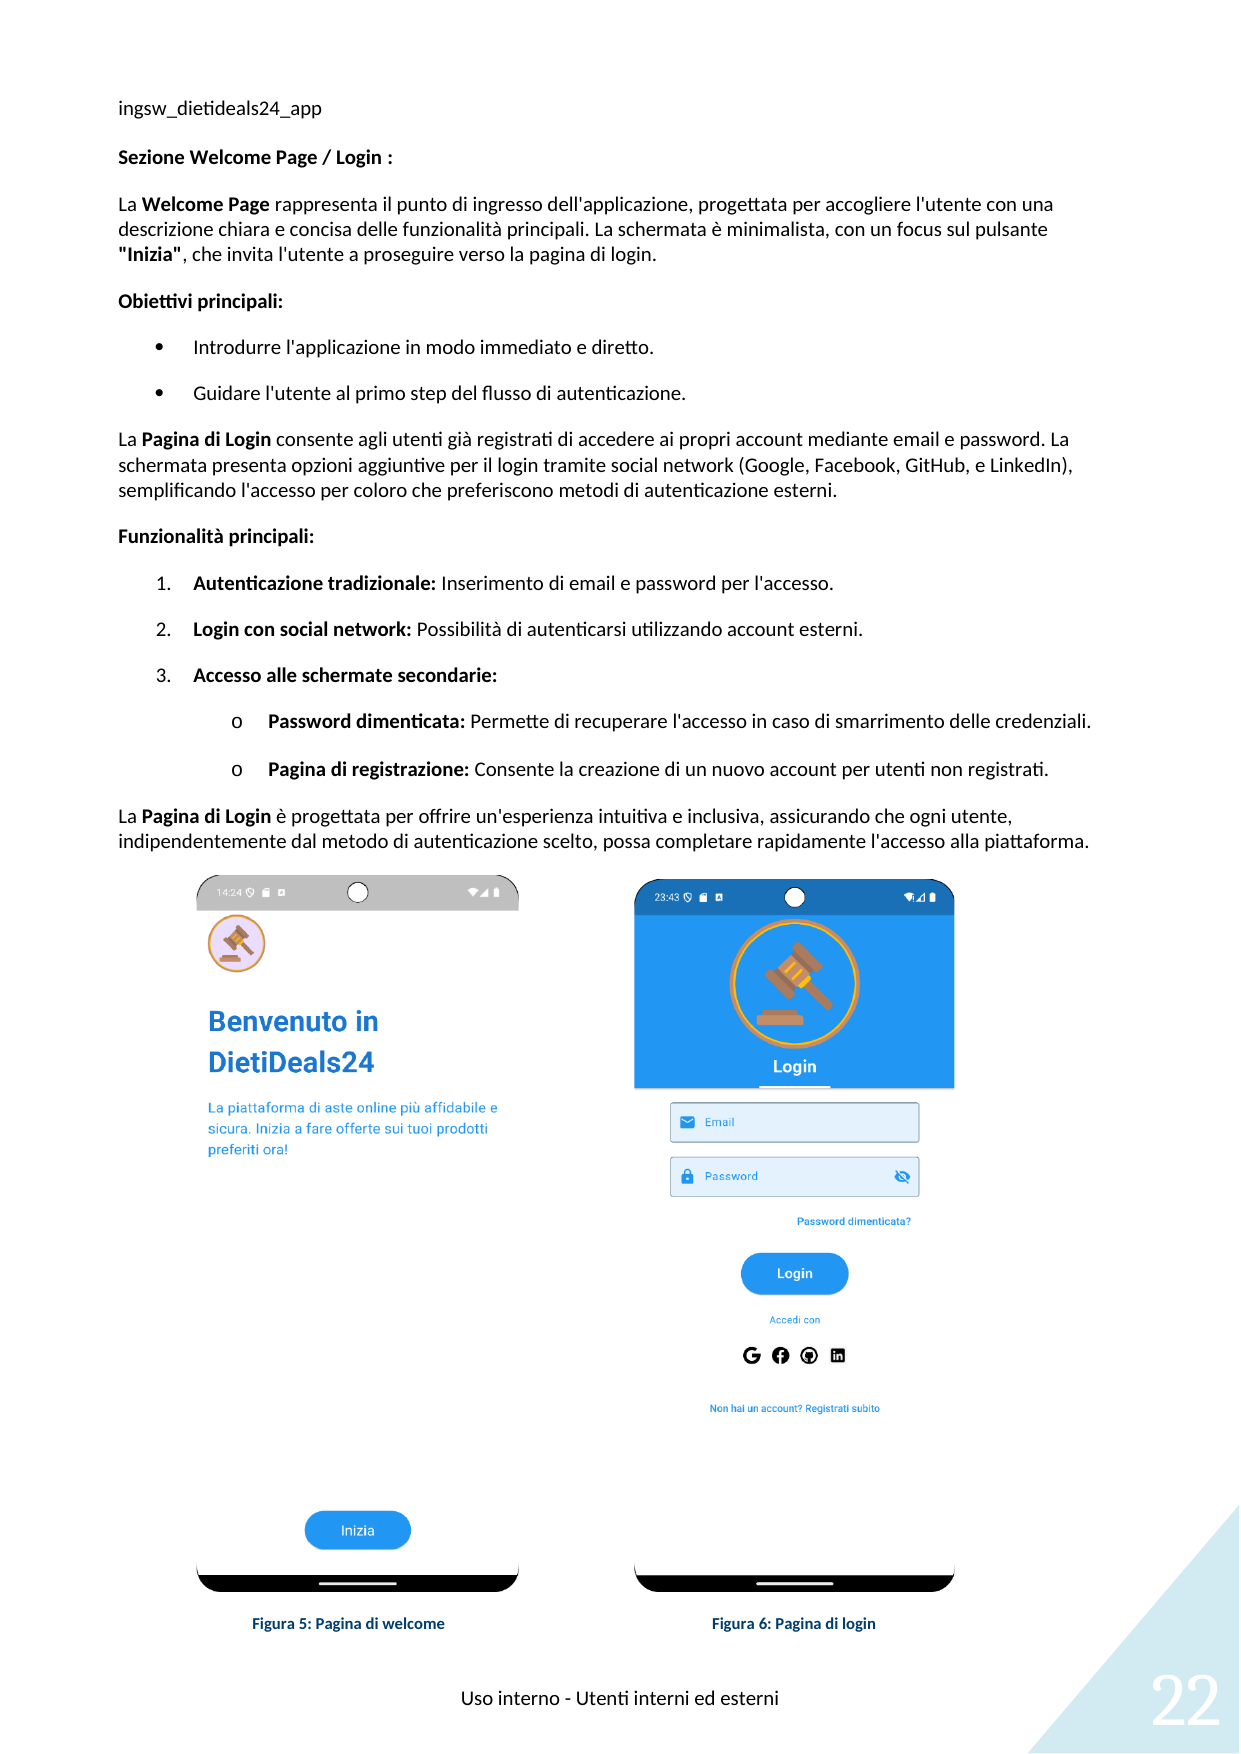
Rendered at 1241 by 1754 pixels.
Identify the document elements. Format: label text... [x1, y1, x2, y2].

text La Pagina di Login consente agli utenti già registrati di accedere ai propri account mediante email e password. La schermata presenta opzioni aggiuntive per il login tramite social network (Google, Facebook, GitHub, e LinkedIn), semplificando l'accesso per coloro che preferiscono metodi di autenticazione esterni. [118, 427, 1122, 503]
list Pagina di registrazione: Consente la creazione di un nuovo account per utenti non registrati. [231, 756, 1122, 782]
text La Welcome Page rappresenta il punto di ingresso dell'applicazione, progettata per accogliere l'utente con una descrizione chiara e concisa delle funzionalità principali. La schermata è minimalista, con un focus sul pulsante "Inizia", che invita l'utente a proseguire verso la pagina di login. [118, 191, 1122, 267]
list Login con social network: Possibilità di autenticarsi utilizzando account esterni. [156, 616, 1122, 642]
list Password dimenticata: Permette di recuperare l'accesso in caso di smarrimento delle credenziali. [231, 709, 1122, 735]
picture [634, 879, 955, 1592]
text Sezione Welcome Page / Login : [118, 144, 1122, 170]
list Guidare l'utente al primo step del flusso di autenticazione. [156, 380, 1122, 406]
text La Pagina di Login è progettata per offrire un'esperienza intuitiva e inclusiva, assicurando che ogni utente, indipendentemente dal metodo di autenticazione scelto, possa completare rapidamente l'accesso alla piattaforma. [118, 803, 1122, 854]
list Introdurre l'applicazione in modo immediato e diretto. [156, 334, 1122, 359]
list Autenticazione tradizionale: Inserimento di email e password per l'accesso. [156, 570, 1122, 595]
list Accesso alle schermate secondarie: [156, 662, 1122, 688]
text Obiettivi principali: [118, 288, 1122, 313]
picture [196, 875, 519, 1592]
text Funzionalità principali: [118, 524, 1122, 549]
